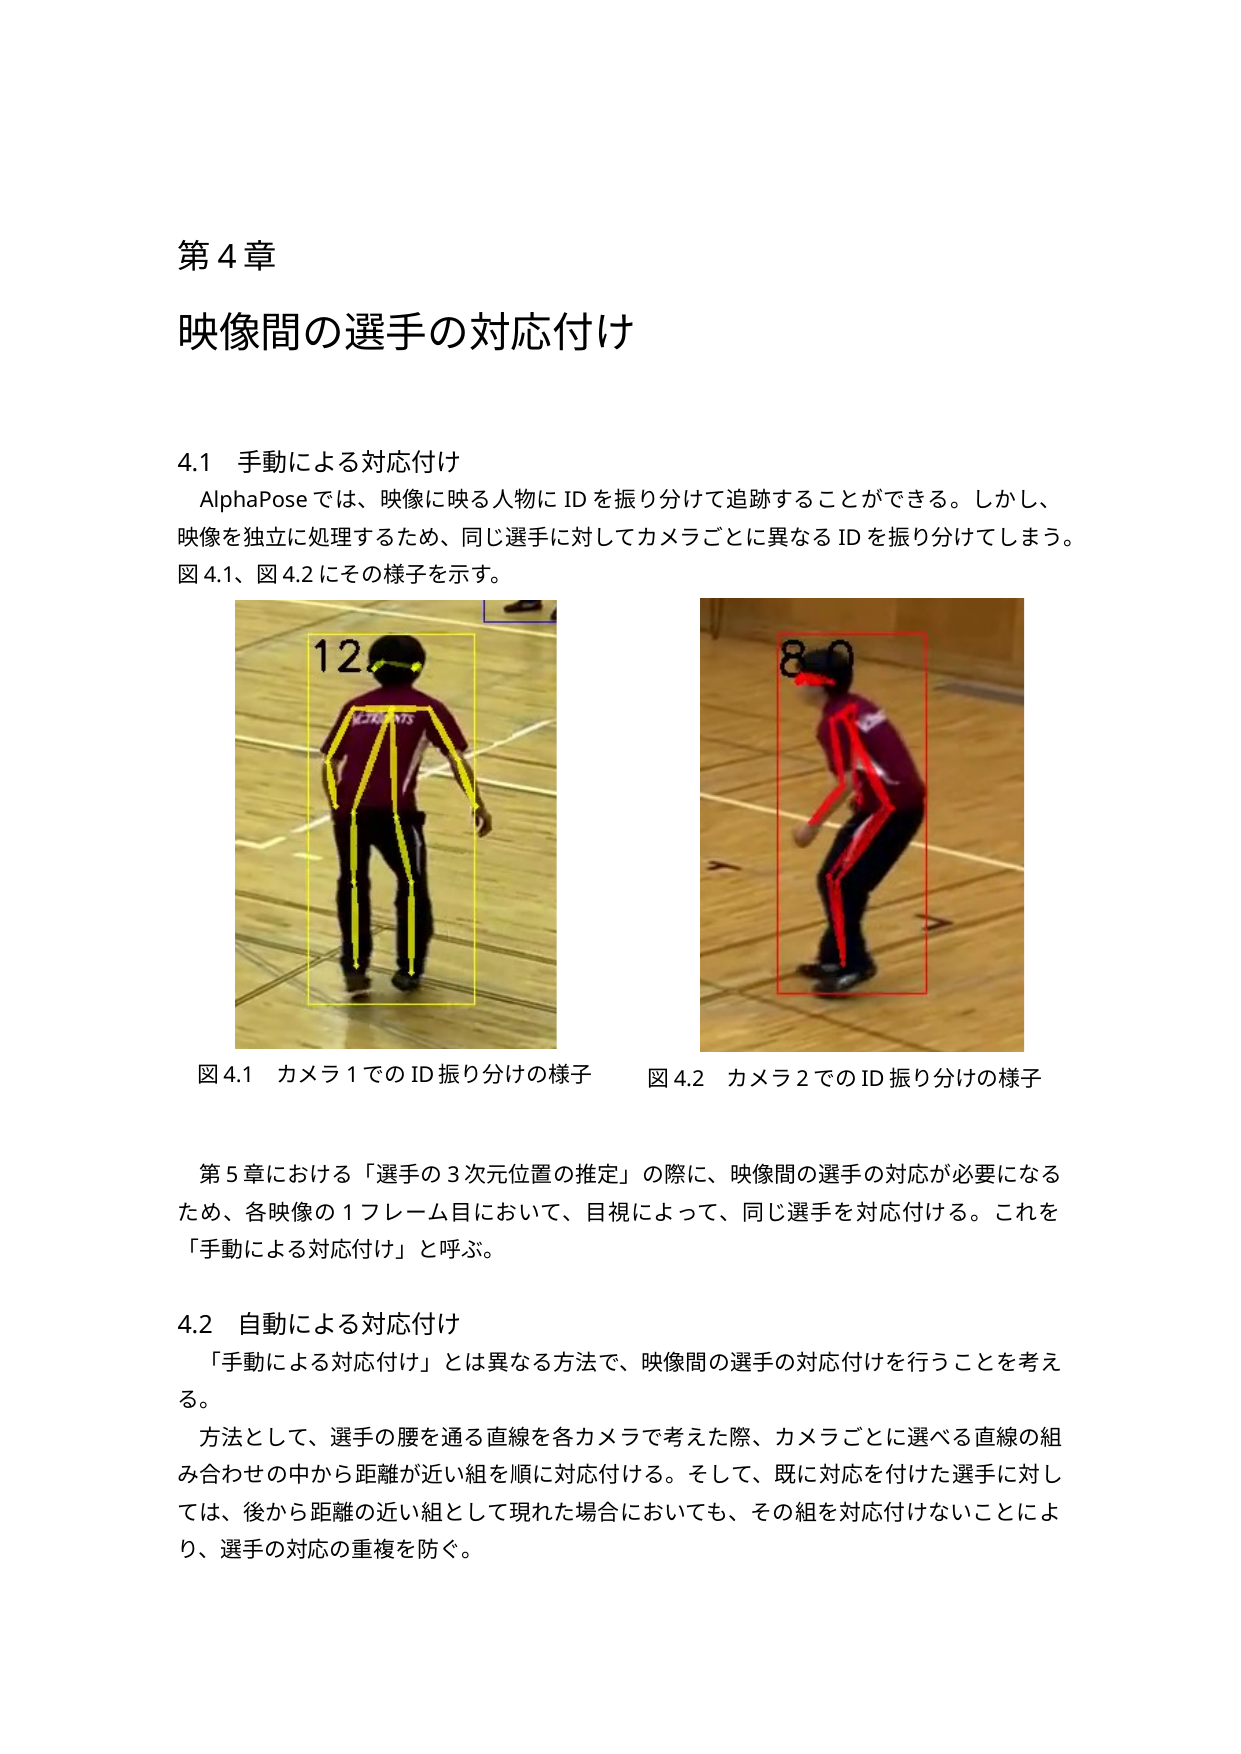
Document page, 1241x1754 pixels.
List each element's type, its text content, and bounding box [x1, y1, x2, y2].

text 映像間の選手の対応付け [177, 292, 1063, 367]
text AlphaPoseでは、映像に映る人物にIDを振り分けて追跡することができる。しかし、映像を独立に処理するため、同じ選手に対してカメラごとに異なるIDを振り分けてしまう。図4.1、図4.2にその様子を示す。 [177, 479, 1063, 592]
subtitle 4.1 手動による対応付け [177, 442, 1063, 479]
picture [235, 600, 557, 1049]
text 「手動による対応付け」とは異なる方法で、映像間の選手の対応付けを行うことを考える。 [177, 1342, 1063, 1417]
subtitle 4.2 自動による対応付け [177, 1304, 1063, 1342]
subtitle 第4章 [177, 217, 1063, 292]
picture [700, 598, 1025, 1052]
text 方法として、選手の腰を通る直線を各カメラで考えた際、カメラごとに選べる直線の組み合わせの中から距離が近い組を順に対応付ける。そして、既に対応を付けた選手に対しては、後から距離の近い組として現れた場合においても、その組を対応付けないことにより、選手の対応の重複を防ぐ。 [177, 1417, 1063, 1567]
